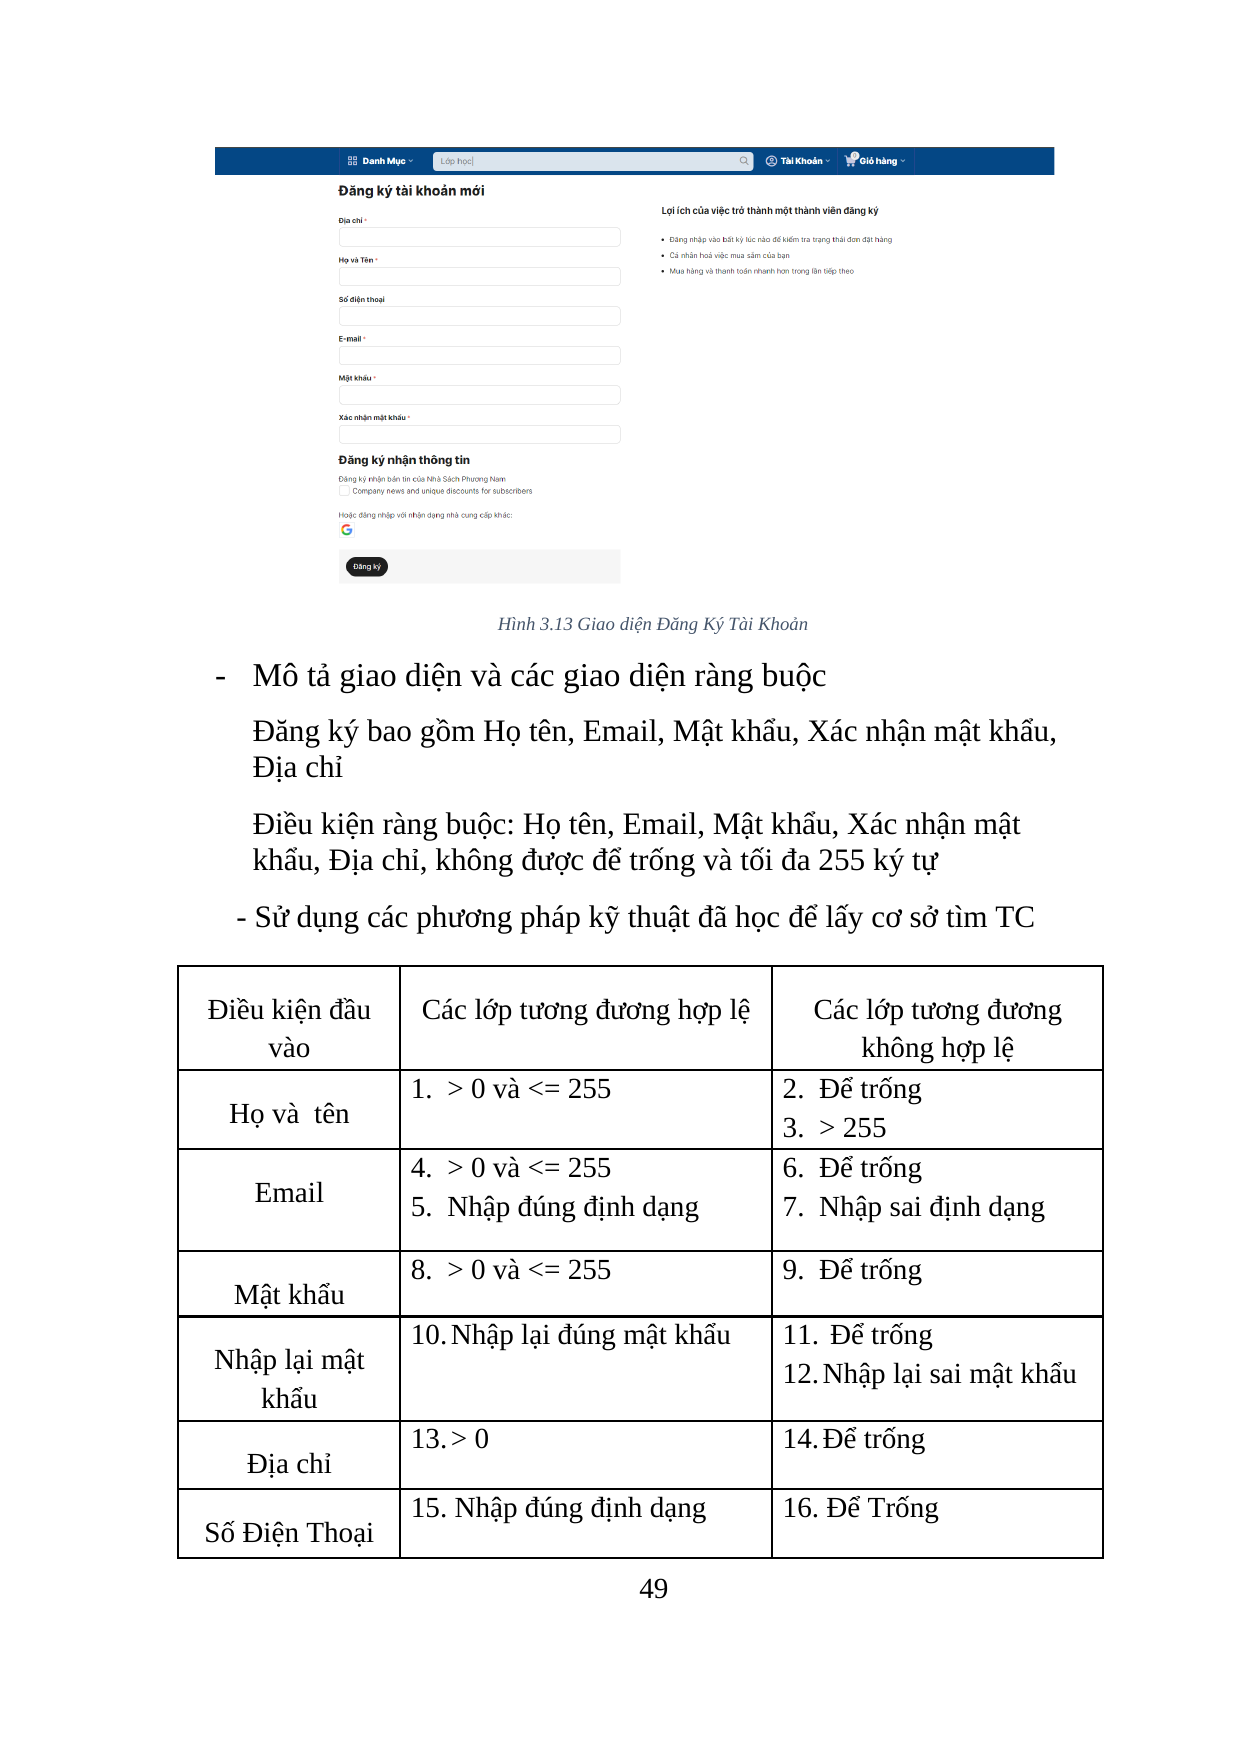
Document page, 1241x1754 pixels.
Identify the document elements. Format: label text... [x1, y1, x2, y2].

table_cell 9. Để trống [773, 1252, 1102, 1315]
table_cell Nhập lại mật khẩu [179, 1318, 399, 1419]
table_cell 8. > 0 và <= 255 [401, 1252, 771, 1315]
table_cell 1. > 0 và <= 255 [401, 1071, 771, 1148]
table_cell 14. Để trống [773, 1422, 1102, 1488]
table_cell Email [179, 1150, 399, 1250]
table_cell 11. Để trống 12. Nhập lại sai mật khẩu [773, 1318, 1102, 1419]
picture [215, 147, 1055, 596]
table_cell 4. > 0 và <= 255 5. Nhập đúng định dạng [401, 1150, 771, 1250]
text Điều kiện ràng buộc: Họ tên, Email, Mật khẩu, Xác nhận mật khẩu, Địa chỉ, không được để trống và tối đa 255 ký tự [252, 805, 1092, 877]
table_cell 13. > 0 [401, 1422, 771, 1488]
table_cell 2. Để trống 3. > 255 [773, 1071, 1102, 1148]
text - Sử dụng các phương pháp kỹ thuật đã học để lấy cơ sở tìm TC [236, 898, 1092, 934]
table_cell Họ và tên [179, 1071, 399, 1148]
table_header Các lớp tương đương không hợp lệ [773, 967, 1102, 1069]
text Đăng ký bao gồm Họ tên, Email, Mật khẩu, Xác nhận mật khẩu, Địa chỉ [252, 712, 1092, 784]
table_cell 16. Để Trống [773, 1490, 1102, 1557]
table_cell Số Điện Thoại [179, 1490, 399, 1557]
list Mô tả giao diện và các giao diện ràng buộc [215, 655, 1092, 693]
table_cell 15. Nhập đúng định dạng [401, 1490, 771, 1557]
table_cell 6. Để trống 7. Nhập sai định dạng [773, 1150, 1102, 1250]
table_header Điều kiện đầu vào [179, 967, 399, 1069]
table_cell Địa chỉ [179, 1422, 399, 1488]
table_header Các lớp tương đương hợp lệ [401, 967, 771, 1069]
table_cell Mật khẩu [179, 1252, 399, 1315]
table_cell 10. Nhập lại đúng mật khẩu [401, 1318, 771, 1419]
